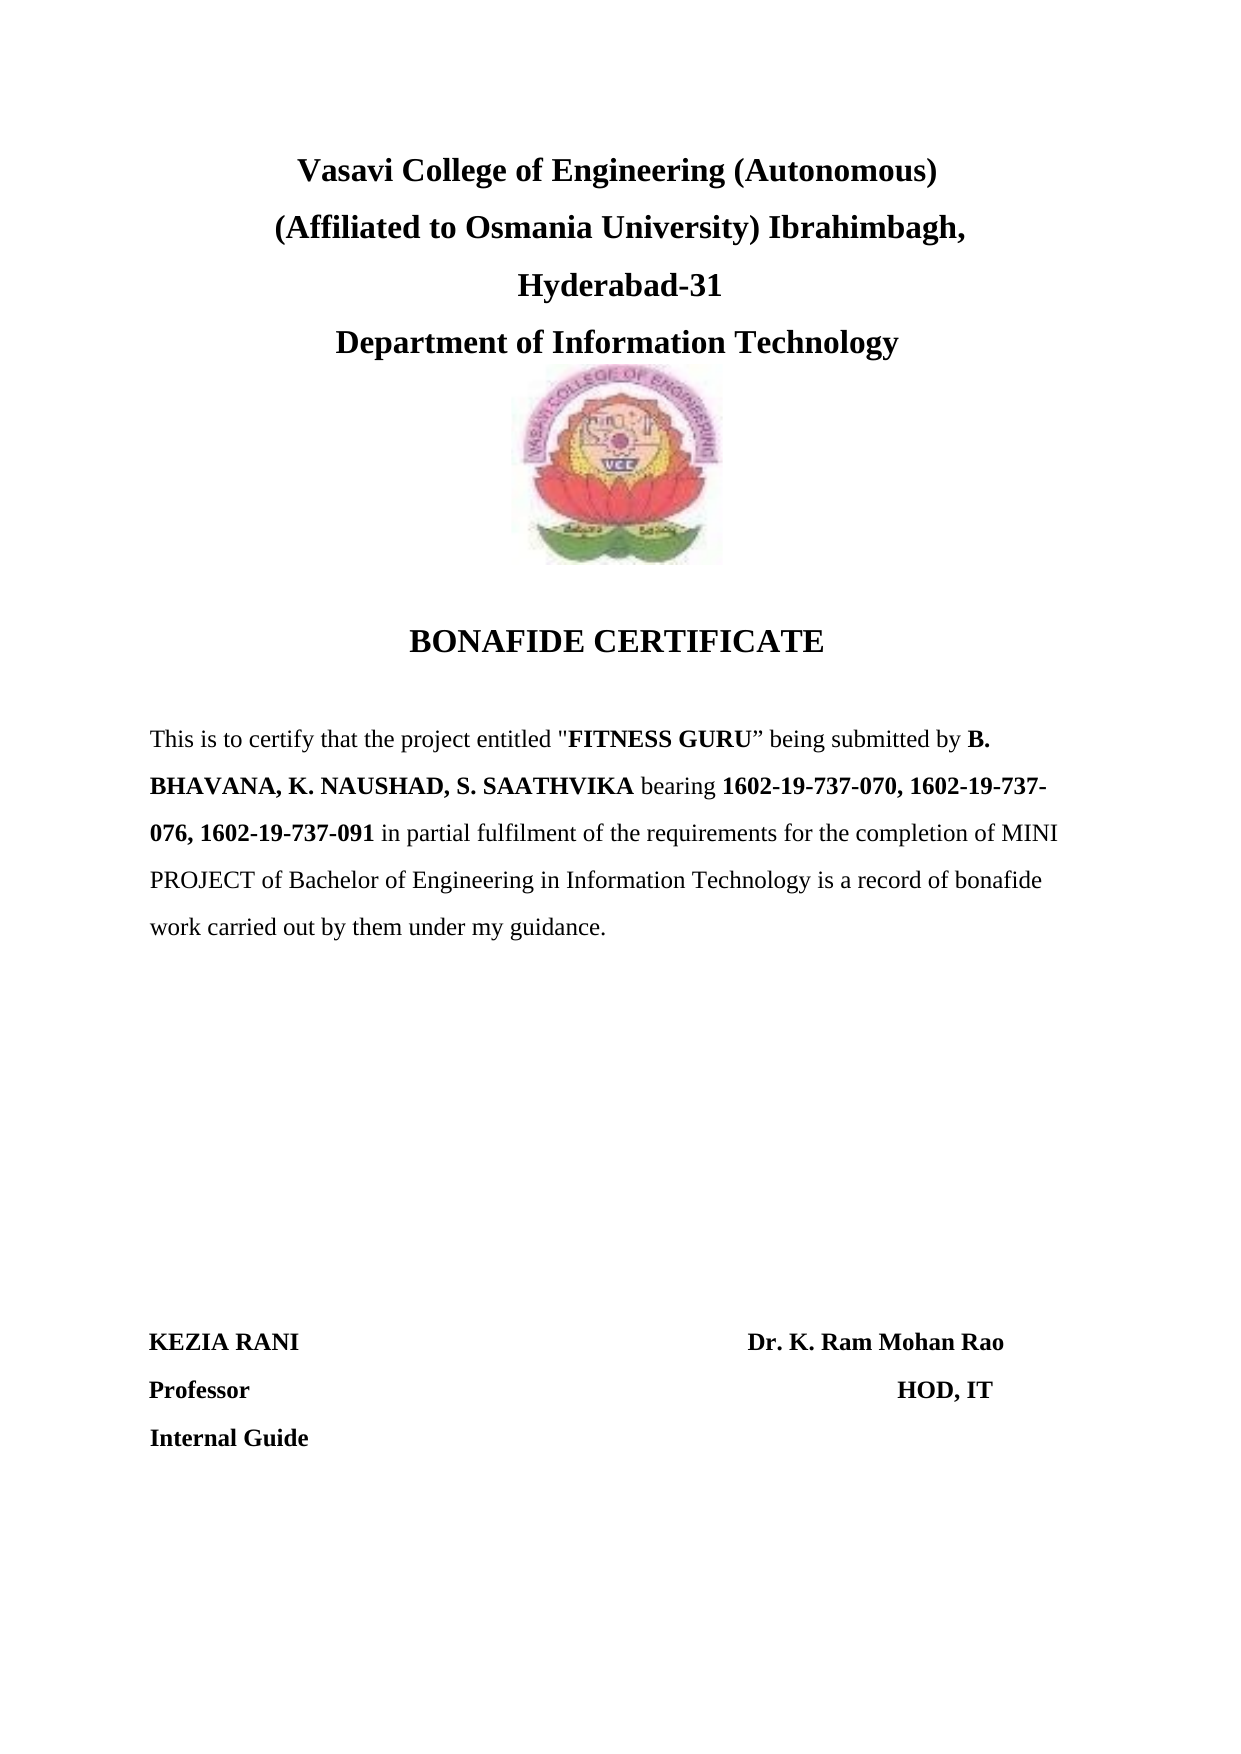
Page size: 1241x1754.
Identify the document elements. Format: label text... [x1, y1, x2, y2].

text BONAFIDE CERTIFICATE [151, 621, 1083, 659]
text Professor HOD, IT [148, 1375, 1090, 1404]
text This is to certify that the project entitled "FITNESS GURU” being submitted by B. BHAVANA, K. NAUSHAD, S. SAATHVIKA bearing 1602-19-737-070, 1602-19-737-076, 1602-19-737-091 in partial fulfilment of the requirements for the completion of MINI PROJECT of Bachelor of Engineering in Information Technology is a record of bonafide work carried out by them under my guidance. [149, 724, 1090, 941]
picture [511, 364, 723, 565]
text Department of Information Technology [151, 323, 1083, 361]
text KEZIA RANI Dr. K. Ram Mohan Rao [148, 1327, 1090, 1356]
text (Affiliated to Osmania University) Ibrahimbagh, Hyderabad-31 [274, 208, 1090, 304]
text Vasavi College of Engineering (Autonomous) [151, 150, 1083, 188]
text Internal Guide [149, 1423, 1090, 1451]
